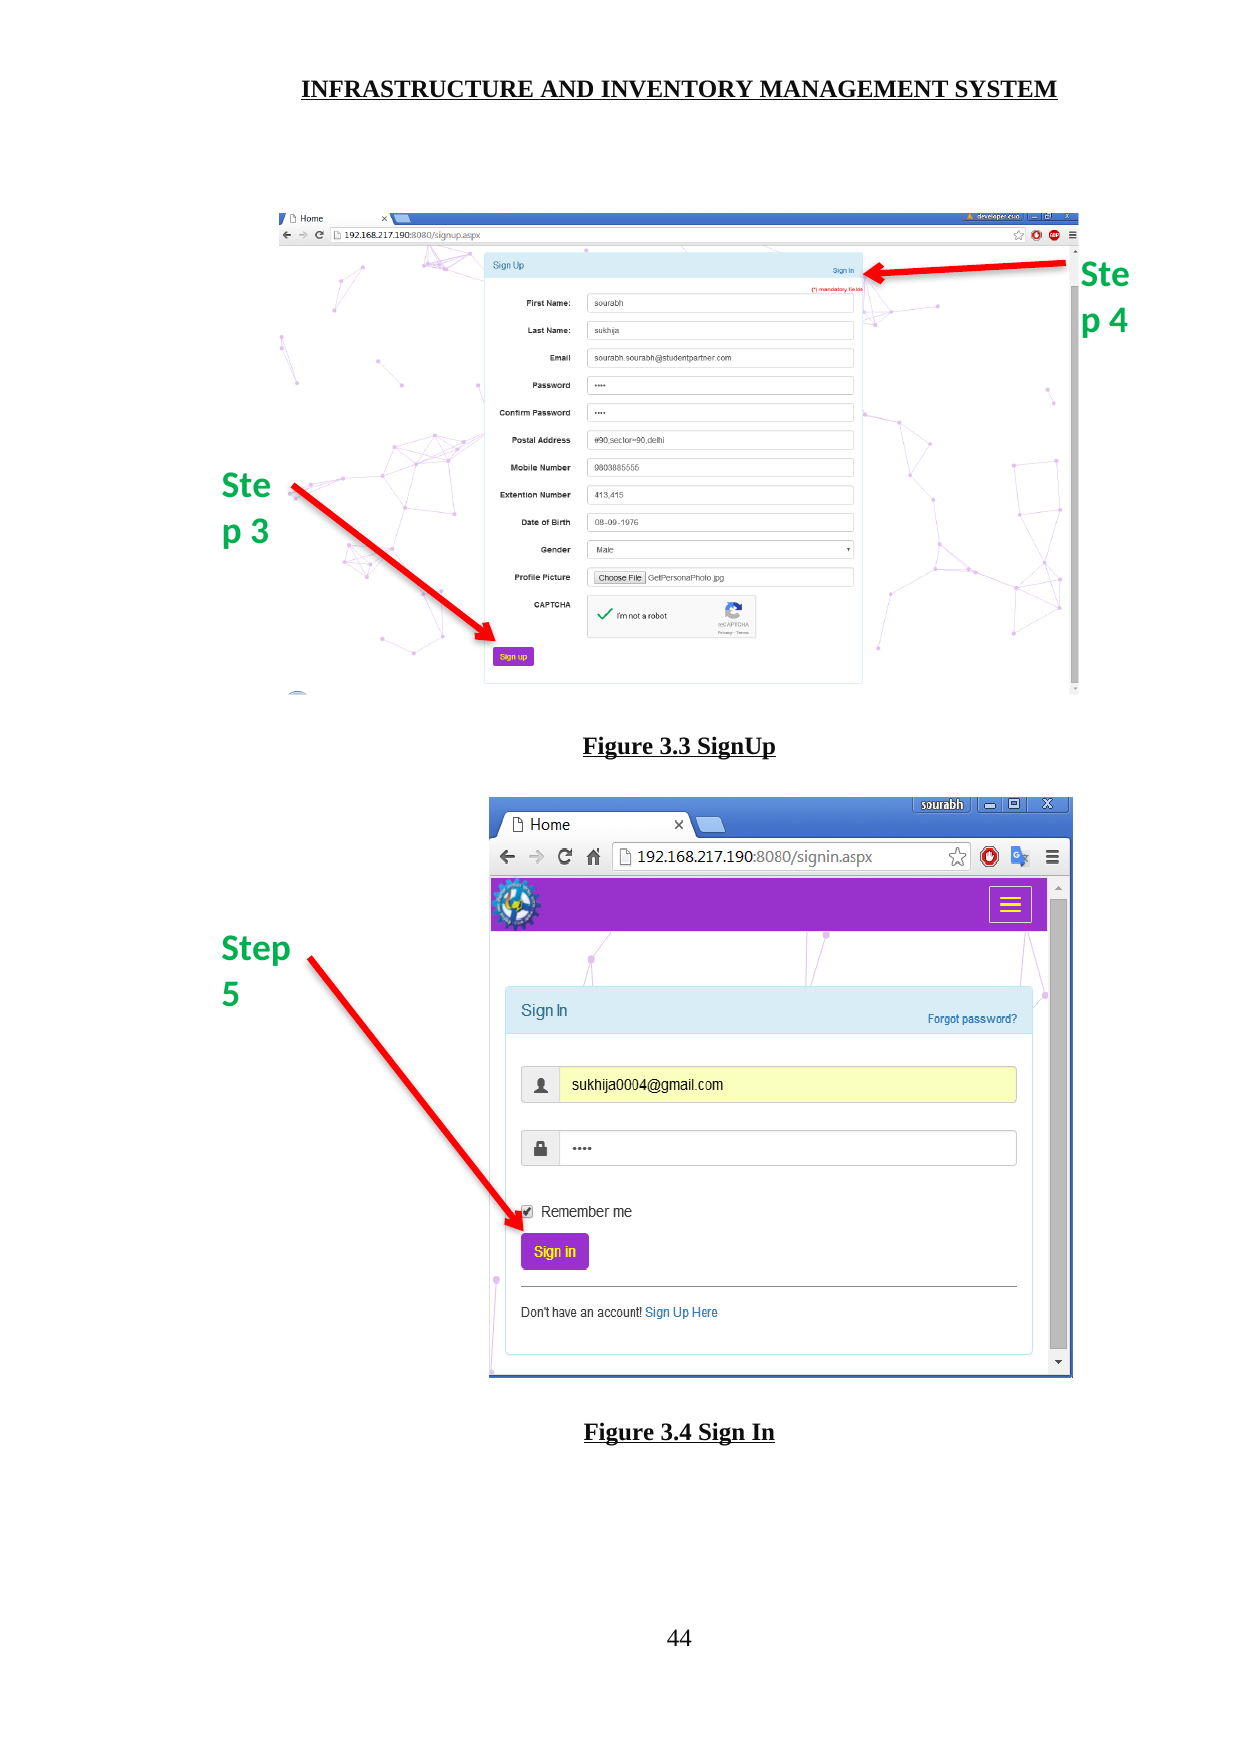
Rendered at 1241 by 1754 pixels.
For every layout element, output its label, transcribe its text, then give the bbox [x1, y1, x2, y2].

text Figure 3.4 Sign In [207, 1417, 1152, 1445]
picture [277, 211, 1080, 696]
text Figure 3.3 SignUp [207, 731, 1152, 760]
picture [486, 794, 1075, 1382]
